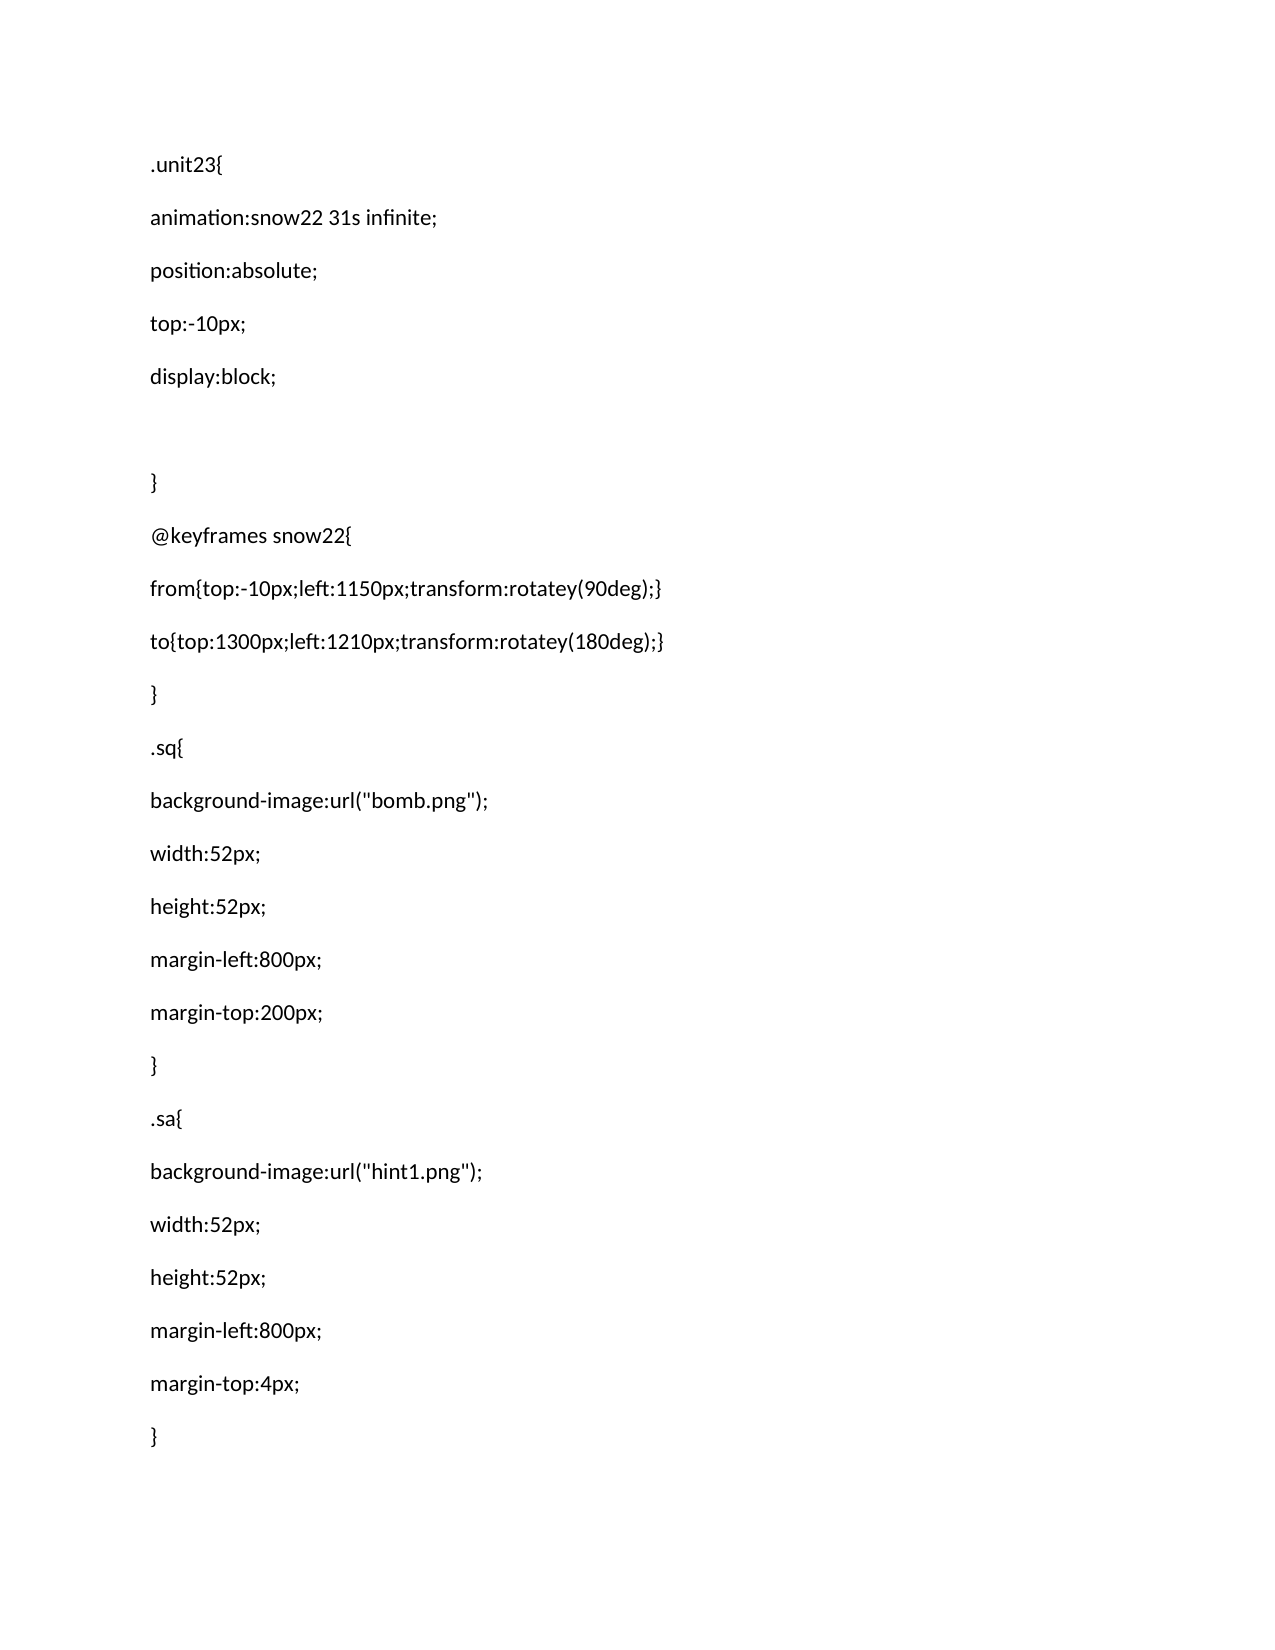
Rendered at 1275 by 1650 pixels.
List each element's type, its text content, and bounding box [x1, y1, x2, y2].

text } [150, 468, 1125, 496]
text margin-top:4px; [150, 1369, 1125, 1397]
text margin-left:800px; [150, 945, 1125, 973]
text .unit23{ [150, 150, 1125, 178]
text .sq{ [150, 733, 1125, 761]
text to{top:1300px;left:1210px;transform:rotatey(180deg);} [150, 627, 1125, 655]
text from{top:-10px;left:1150px;transform:rotatey(90deg);} [150, 574, 1125, 602]
text height:52px; [150, 892, 1125, 920]
text top:-10px; [150, 309, 1125, 337]
text .sa{ [150, 1104, 1125, 1132]
text } [150, 1051, 1125, 1079]
text width:52px; [150, 1210, 1125, 1238]
text margin-top:200px; [150, 998, 1125, 1026]
text animation:snow22 31s infinite; [150, 203, 1125, 231]
text position:absolute; [150, 256, 1125, 284]
text display:block; [150, 362, 1125, 390]
text width:52px; [150, 839, 1125, 867]
text } [150, 680, 1125, 708]
text background-image:url("hint1.png"); [150, 1157, 1125, 1185]
text height:52px; [150, 1263, 1125, 1291]
text margin-left:800px; [150, 1316, 1125, 1344]
text @keyframes snow22{ [150, 521, 1125, 549]
text } [150, 1422, 1125, 1451]
text background-image:url("bomb.png"); [150, 786, 1125, 814]
